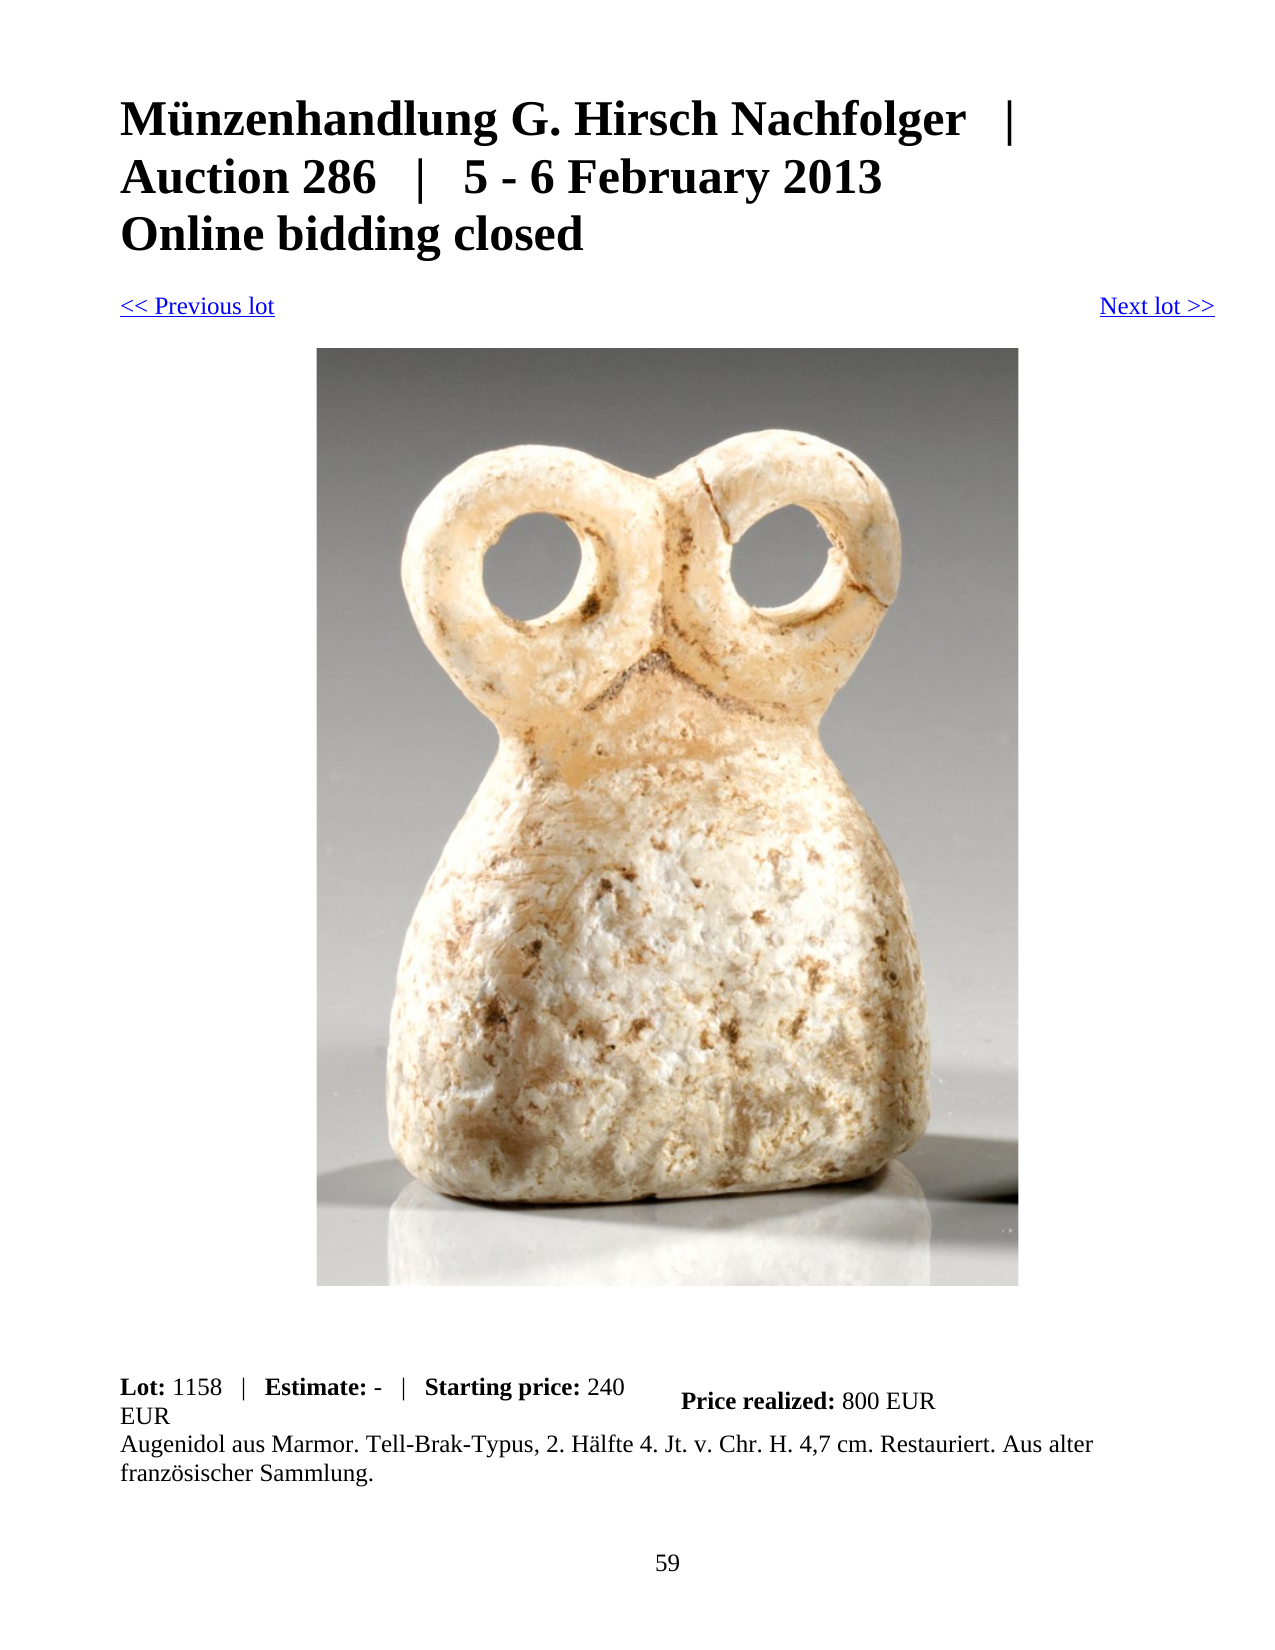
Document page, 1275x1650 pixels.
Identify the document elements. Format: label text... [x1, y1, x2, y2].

table_header Next lot >> [761, 291, 1215, 319]
table_cell Augenidol aus Marmor. Tell-Brak-Typus, 2. Hälfte 4. Jt. v. Chr. H. 4,7 cm. Restauriert. Aus alter französischer Sammlung. [120, 1343, 1215, 1487]
picture [316, 348, 1019, 1286]
table_header << Previous lot [120, 291, 761, 319]
subtitle Münzenhandlung G. Hirsch Nachfolger | Auction 286 | 5 - 6 February 2013 Online bidding closed [120, 89, 1215, 262]
table_cell [120, 320, 1215, 1343]
